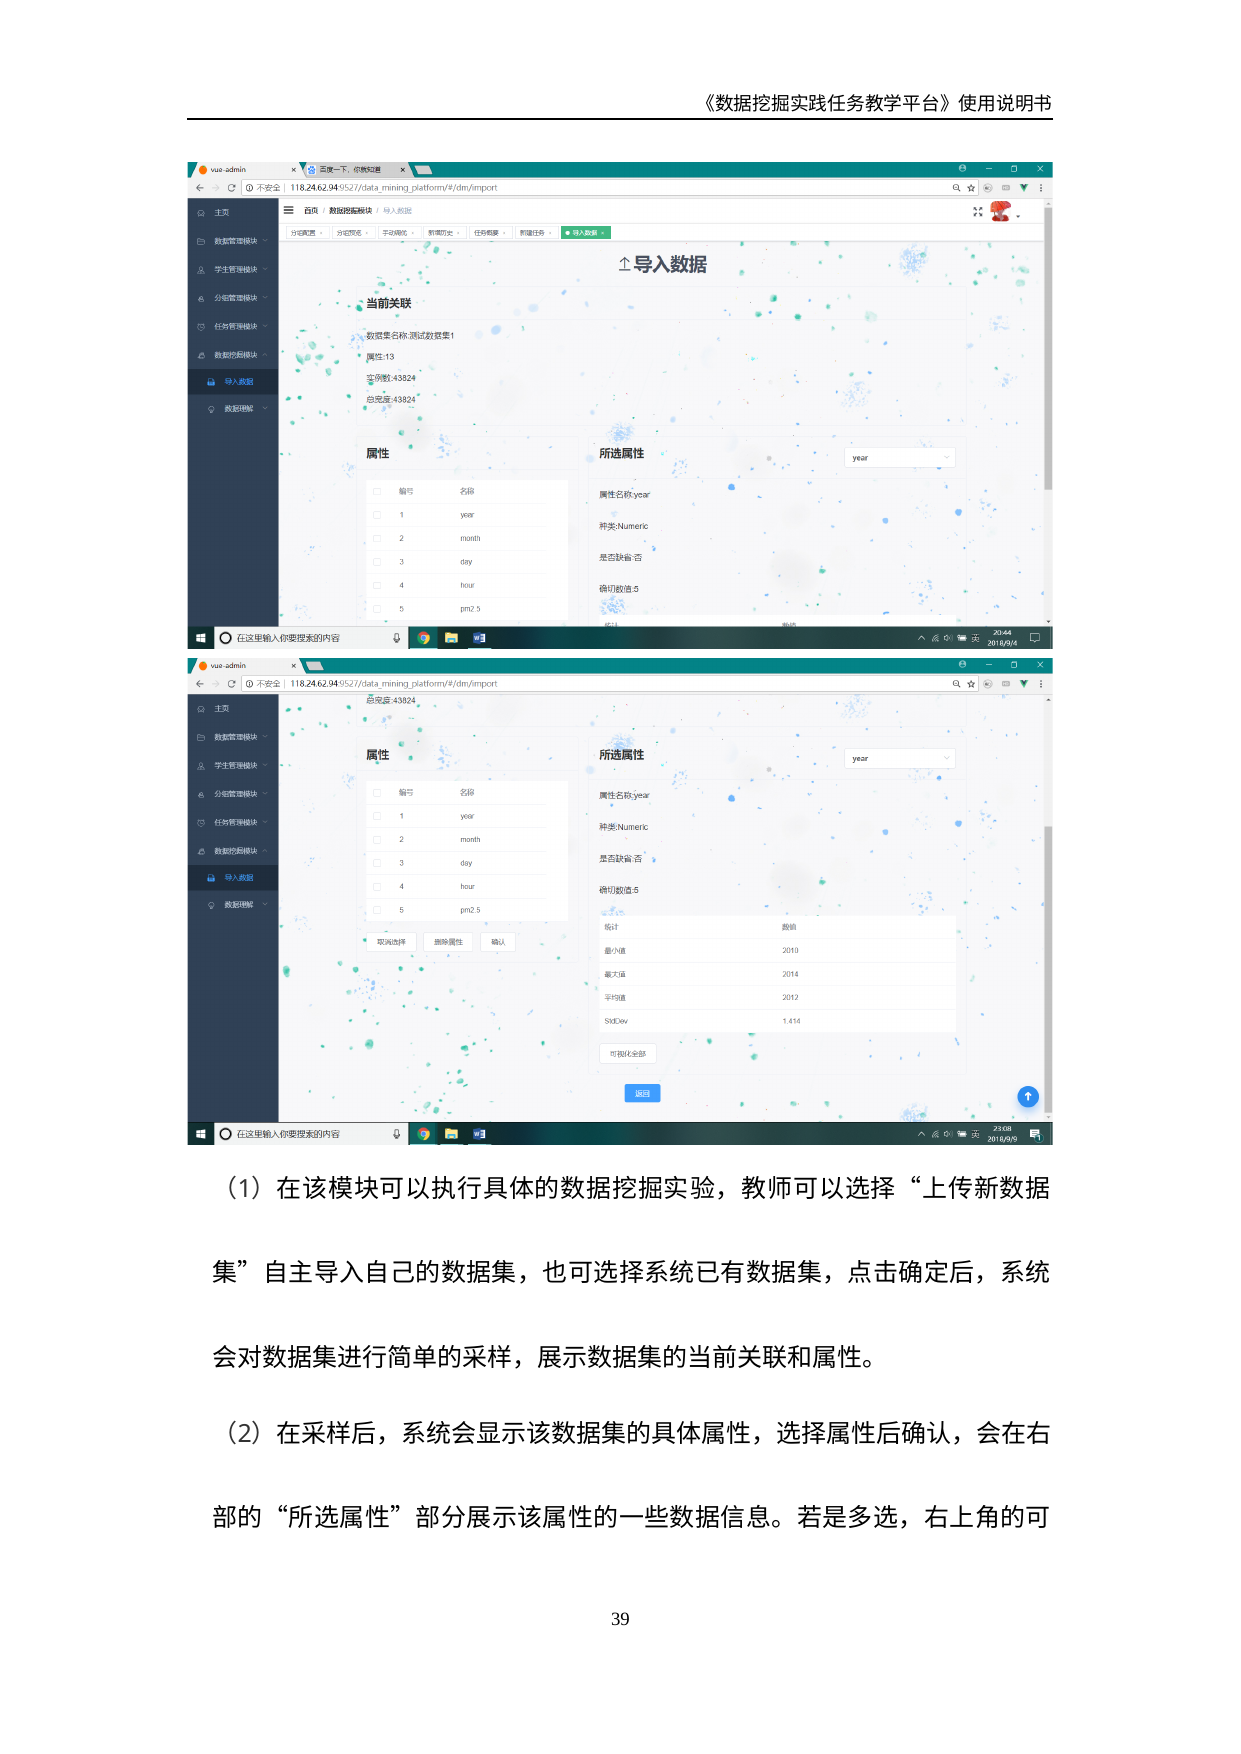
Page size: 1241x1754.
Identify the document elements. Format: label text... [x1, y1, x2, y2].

picture [187, 658, 1053, 1145]
picture [187, 162, 1053, 649]
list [212, 1399, 1053, 1548]
list 在该模块可以执行具体的数据挖掘实验，教师可以选择“上传新数据集”自主导入自己的数据集，也可选择系统已有数据集，点击确定后，系统会对数据集进行简单的采样，展示数据集的当前关联和属性。 [212, 1154, 1053, 1388]
